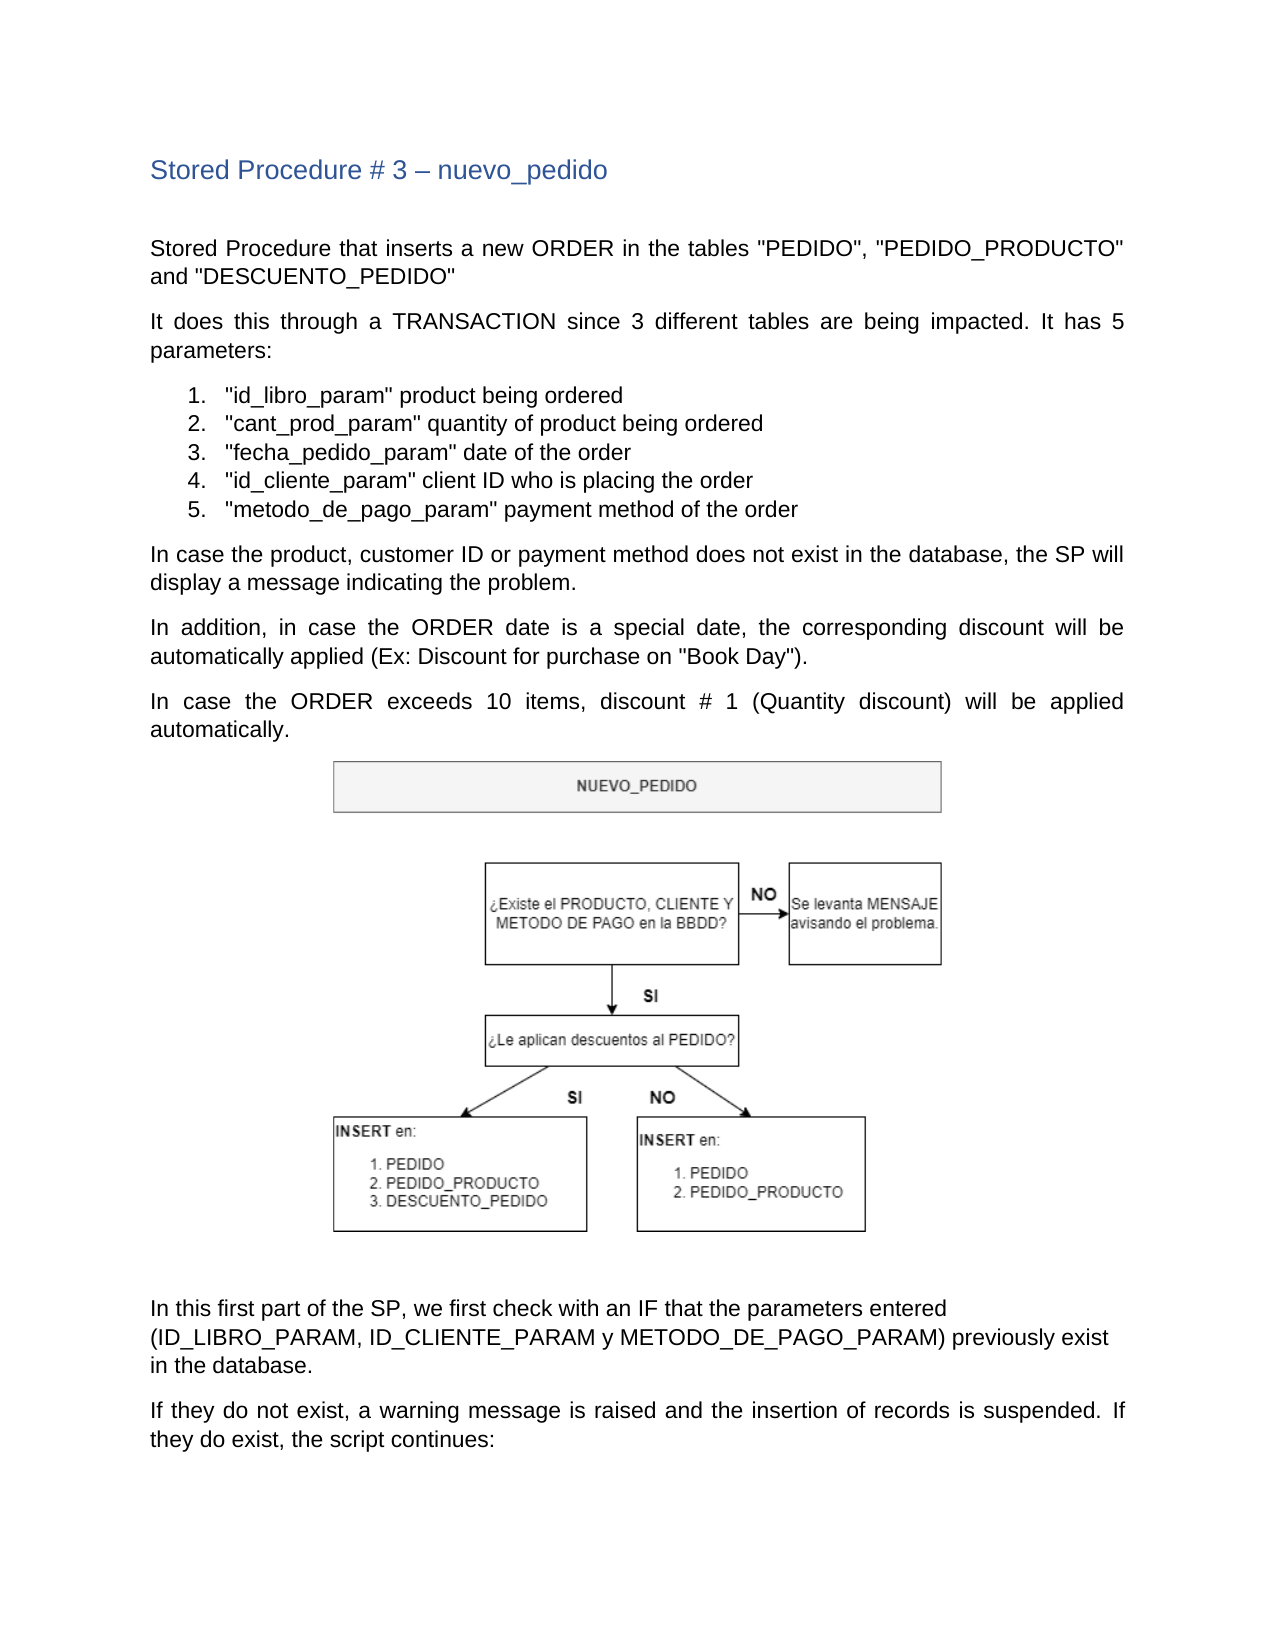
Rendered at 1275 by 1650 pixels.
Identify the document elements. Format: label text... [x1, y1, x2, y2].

subtitle Stored Procedure # 3 – nuevo_pedido [150, 154, 1125, 185]
picture [333, 761, 942, 1232]
text In this first part of the SP, we first check with an IF that the parameters entered (ID_LIBRO_PARAM, ID_CLIENTE_PARAM y METODO_DE_PAGO_PARAM) previously exist in the database. [150, 1295, 1125, 1378]
list "fecha_pedido_param" date of the order [187, 439, 1125, 465]
text In case the ORDER exceeds 10 items, discount # 1 (Quantity discount) will be applied automatically. [150, 688, 1125, 743]
text If they do not exist, a warning message is raised and the insertion of records is suspended. If they do exist, the script continues: [150, 1397, 1125, 1452]
list "cant_prod_param" quantity of product being ordered [187, 410, 1125, 437]
list "id_libro_param" product being ordered [187, 382, 1125, 408]
text In addition, in case the ORDER date is a special date, the corresponding discount will be automatically applied (Ex: Discount for purchase on "Book Day"). [150, 614, 1125, 669]
list "id_cliente_param" client ID who is placing the order [187, 467, 1125, 493]
text In case the product, customer ID or payment method does not exist in the database, the SP will display a message indicating the problem. [150, 541, 1125, 596]
list "metodo_de_pago_param" payment method of the order [187, 496, 1125, 522]
text Stored Procedure that inserts a new ORDER in the tables "PEDIDO", "PEDIDO_PRODUCTO" and "DESCUENTO_PEDIDO" [150, 235, 1125, 289]
text It does this through a TRANSACTION since 3 different tables are being impacted. It has 5 parameters: [150, 308, 1125, 363]
